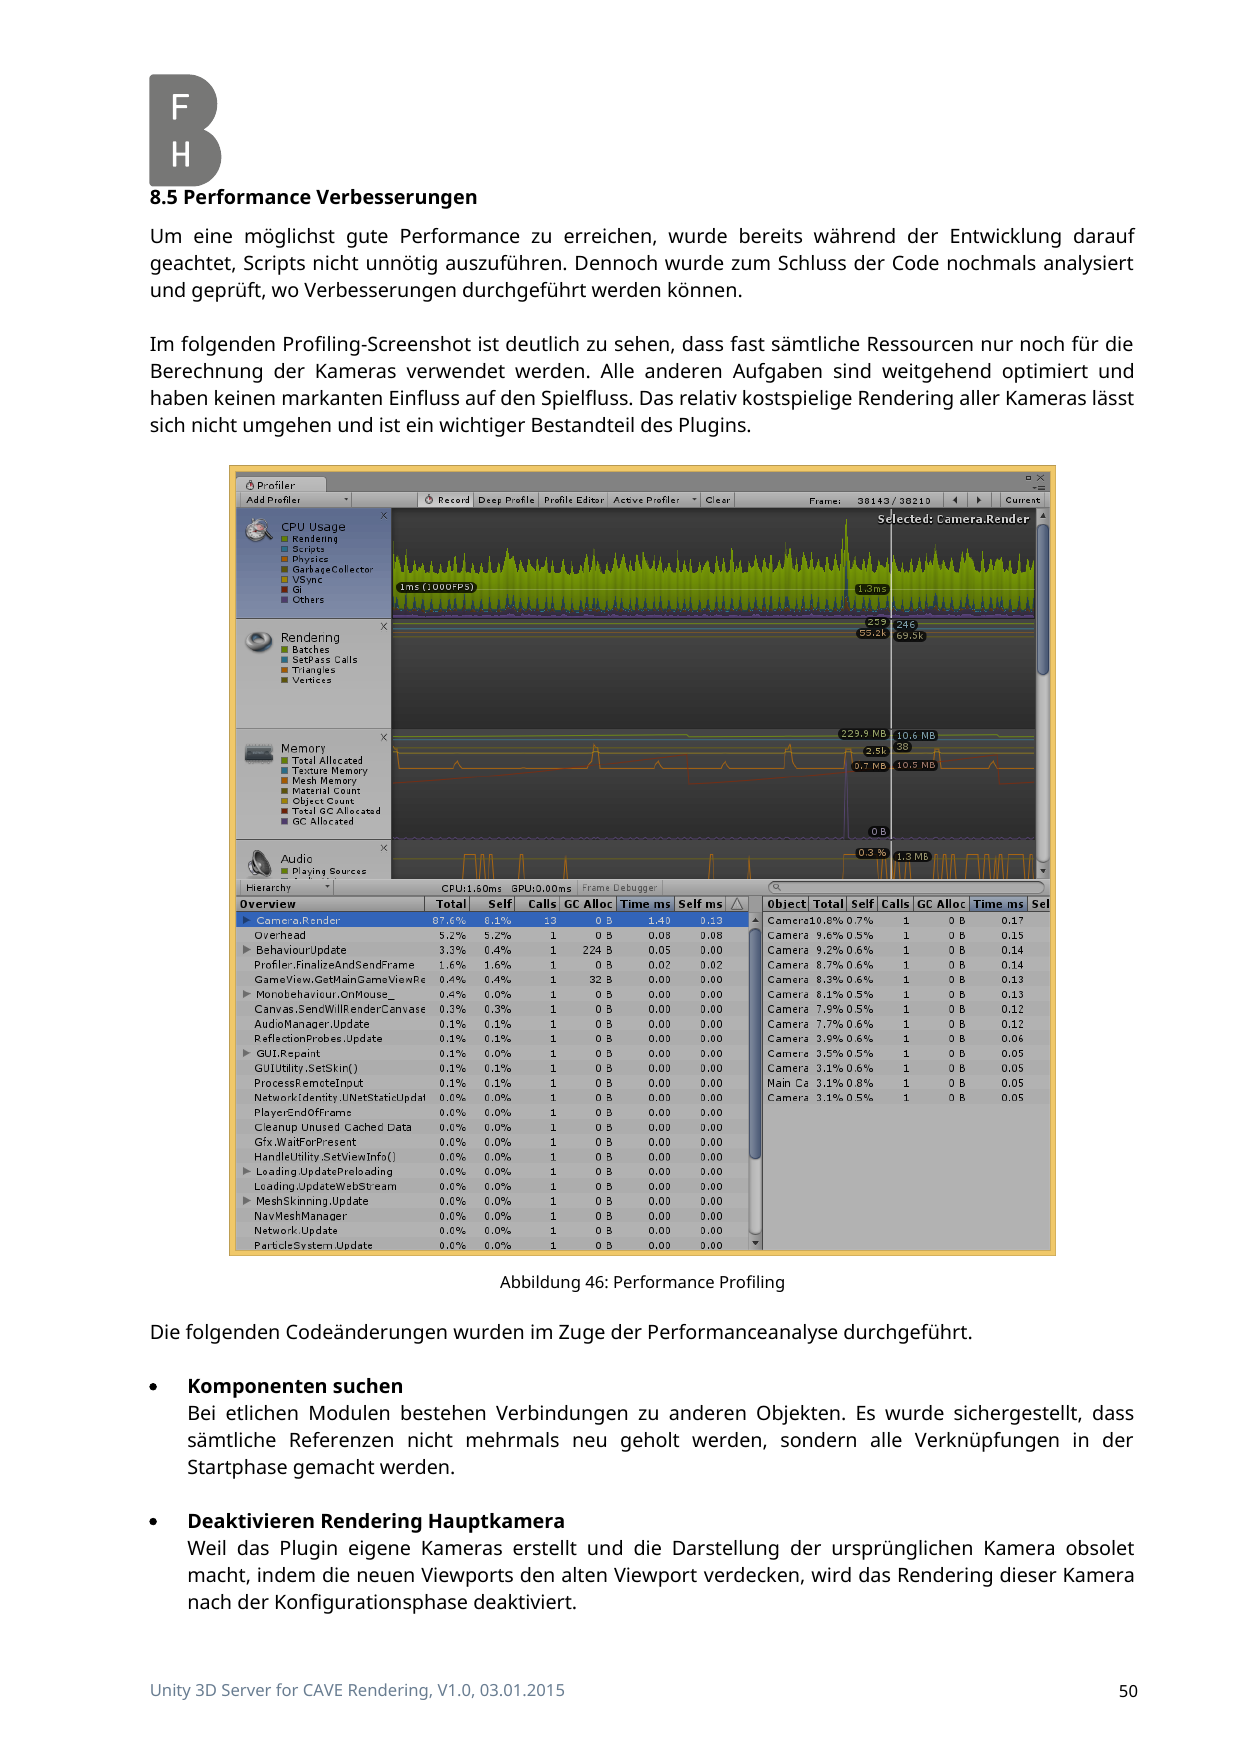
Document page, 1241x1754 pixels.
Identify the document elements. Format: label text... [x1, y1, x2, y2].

list Bei etlichen Modulen bestehen Verbindungen zu anderen Objekten. Es wurde sichergestellt, dass sämtliche Referenzen nicht mehrmals neu geholt werden, sondern alle Verknüpfungen in der Startphase gemacht werden. [187, 1399, 1136, 1480]
subtitle Performance Verbesserungen [149, 183, 1136, 210]
list Weil das Plugin eigene Kameras erstellt und die Darstellung der ursprünglichen Kamera obsolet macht, indem die neuen Viewports den alten Viewport verdecken, wird das Rendering dieser Kamera nach der Konfigurationsphase deaktiviert. [187, 1534, 1136, 1615]
picture [229, 465, 1056, 1256]
list Deaktivieren Rendering Hauptkamera [149, 1507, 1136, 1534]
list Komponenten suchen [149, 1372, 1136, 1399]
text Um eine möglichst gute Performance zu erreichen, wurde bereits während der Entwicklung darauf geachtet, Scripts nicht unnötig auszuführen. Dennoch wurde zum Schluss der Code nochmals analysiert und geprüft, wo Verbesserungen durchgeführt werden können. [149, 223, 1136, 303]
text Abbildung : Performance Profiling [149, 1268, 1136, 1293]
text Die folgenden Codeänderungen wurden im Zuge der Performanceanalyse durchgeführt. [149, 1318, 1136, 1346]
text Im folgenden Profiling-Screenshot ist deutlich zu sehen, dass fast sämtliche Ressourcen nur noch für die Berechnung der Kameras verwendet werden. Alle anderen Aufgaben sind weitgehend optimiert und haben keinen markanten Einfluss auf den Spielfluss. Das relativ kostspielige Rendering aller Kameras lässt sich nicht umgehen und ist ein wichtiger Bestandteil des Plugins. [149, 331, 1136, 438]
